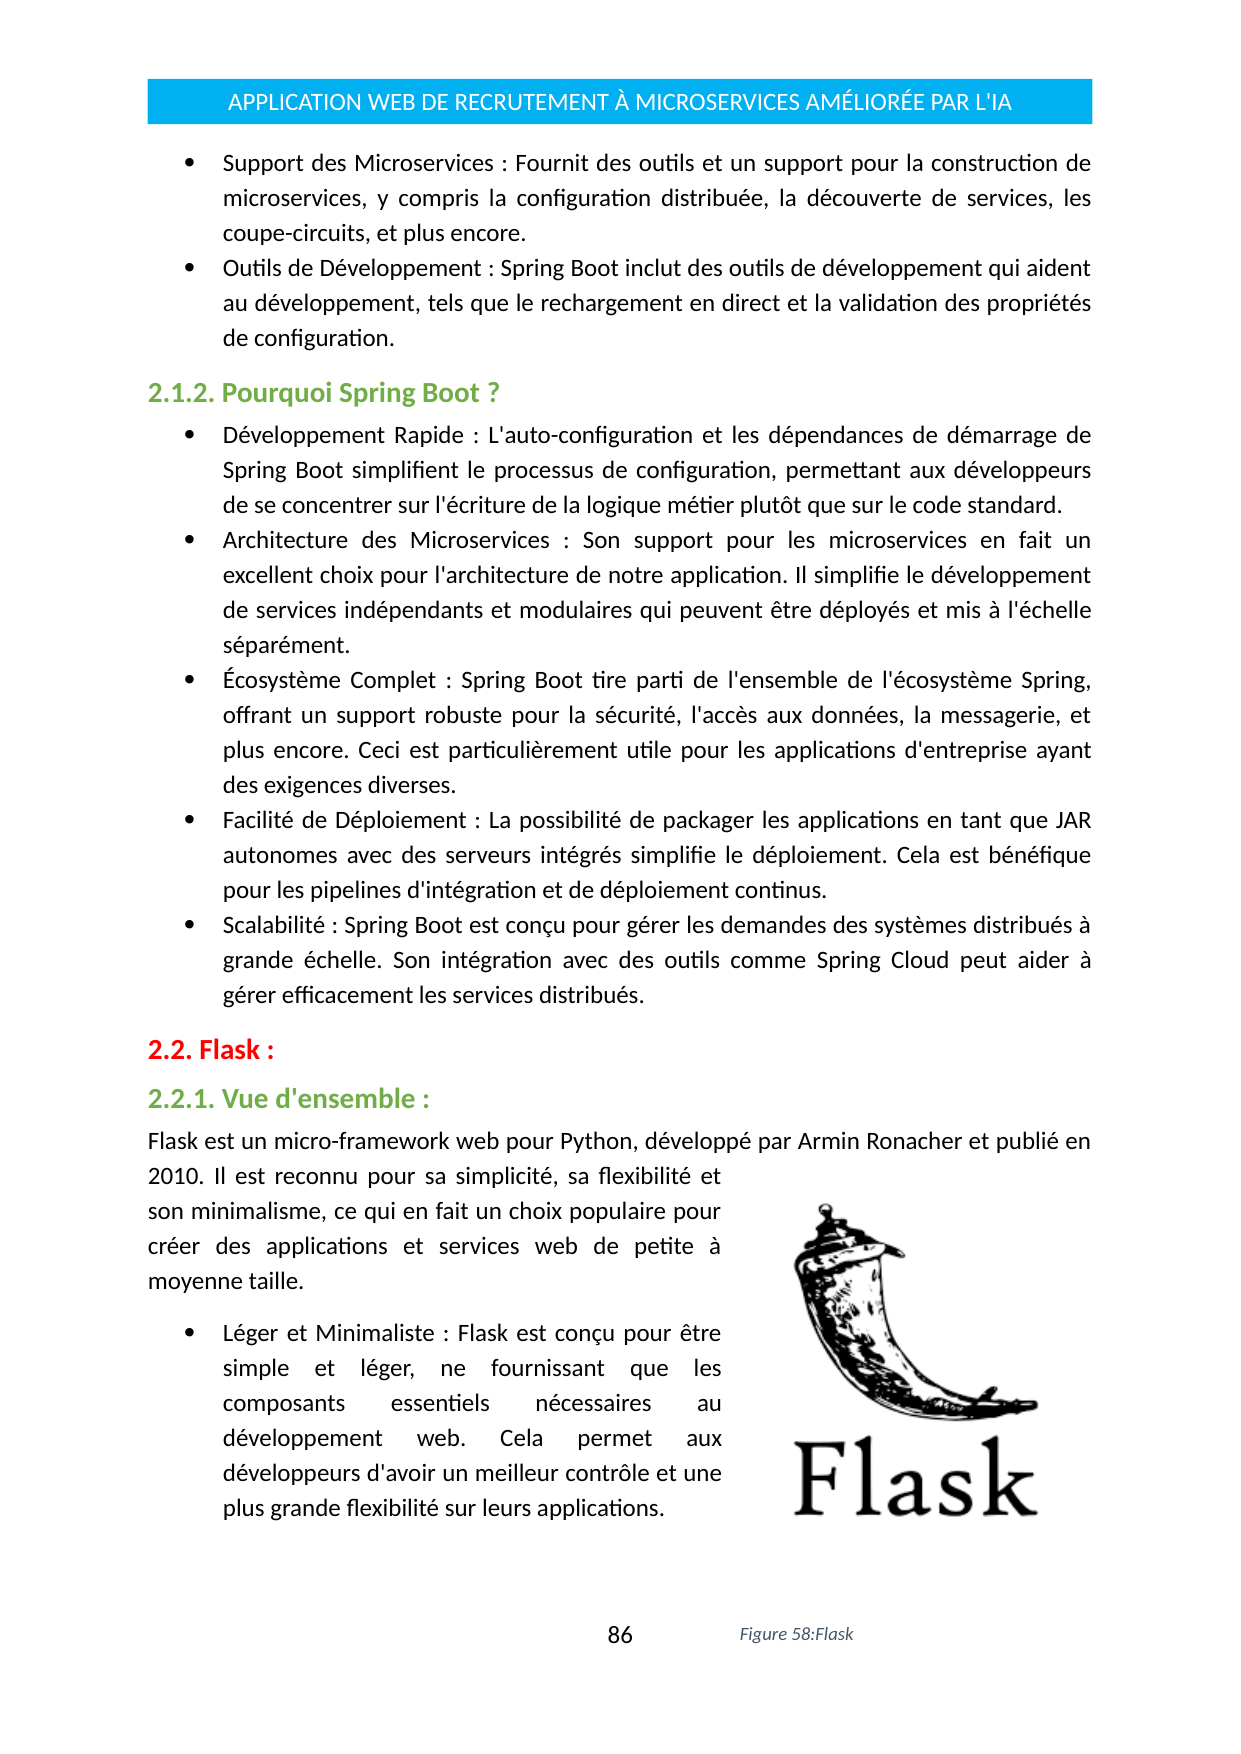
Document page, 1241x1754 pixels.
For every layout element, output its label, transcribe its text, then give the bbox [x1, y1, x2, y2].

list Facilité de Déploiement : La possibilité de packager les applications en tant que JAR autonomes avec des serveurs intégrés simplifie le déploiement. Cela est bénéfique pour les pipelines d'intégration et de déploiement continus. [185, 804, 1093, 905]
subtitle 2.1.2. Pourquoi Spring Boot ? [148, 374, 1093, 410]
list Scalabilité : Spring Boot est conçu pour gérer les demandes des systèmes distribués à grande échelle. Son intégration avec des outils comme Spring Cloud peut aider à gérer efficacement les services distribués. [185, 909, 1093, 1010]
picture [741, 1185, 1093, 1537]
list Support des Microservices : Fournit des outils et un support pour la construction de microservices, y compris la configuration distribuée, la découverte de services, les coupe-circuits, et plus encore. [185, 148, 1093, 248]
list Développement Rapide : L'auto-configuration et les dépendances de démarrage de Spring Boot simplifient le processus de configuration, permettant aux développeurs de se concentrer sur l'écriture de la logique métier plutôt que sur le code standard. [185, 419, 1093, 520]
list Architecture des Microservices : Son support pour les microservices en fait un excellent choix pour l'architecture de notre application. Il simplifie le développement de services indépendants et modulaires qui peuvent être déployés et mis à l'échelle séparément. [185, 524, 1093, 660]
subtitle 2.2.1. Vue d'ensemble : [148, 1080, 1093, 1116]
list Outils de Développement : Spring Boot inclut des outils de développement qui aident au développement, tels que le rechargement en direct et la validation des propriétés de configuration. [185, 253, 1093, 353]
subtitle 2.2. Flask : [148, 1031, 1093, 1067]
list Léger et Minimaliste : Flask est conçu pour être simple et léger, ne fournissant que les composants essentiels nécessaires au développement web. Cela permet aux développeurs d'avoir un meilleur contrôle et une plus grande flexibilité sur leurs applications. [185, 1317, 741, 1523]
text Flask est un micro-framework web pour Python, développé par Armin Ronacher et publié en 2010. Il est reconnu pour sa simplicité, sa flexibilité et son minimalisme, ce qui en fait un choix populaire pour créer des applications et services web de petite à moyenne taille. [148, 1125, 1093, 1296]
list Écosystème Complet : Spring Boot tire parti de l'ensemble de l'écosystème Spring, offrant un support robuste pour la sécurité, l'accès aux données, la messagerie, et plus encore. Ceci est particulièrement utile pour les applications d'entreprise ayant des exigences diverses. [185, 664, 1093, 800]
